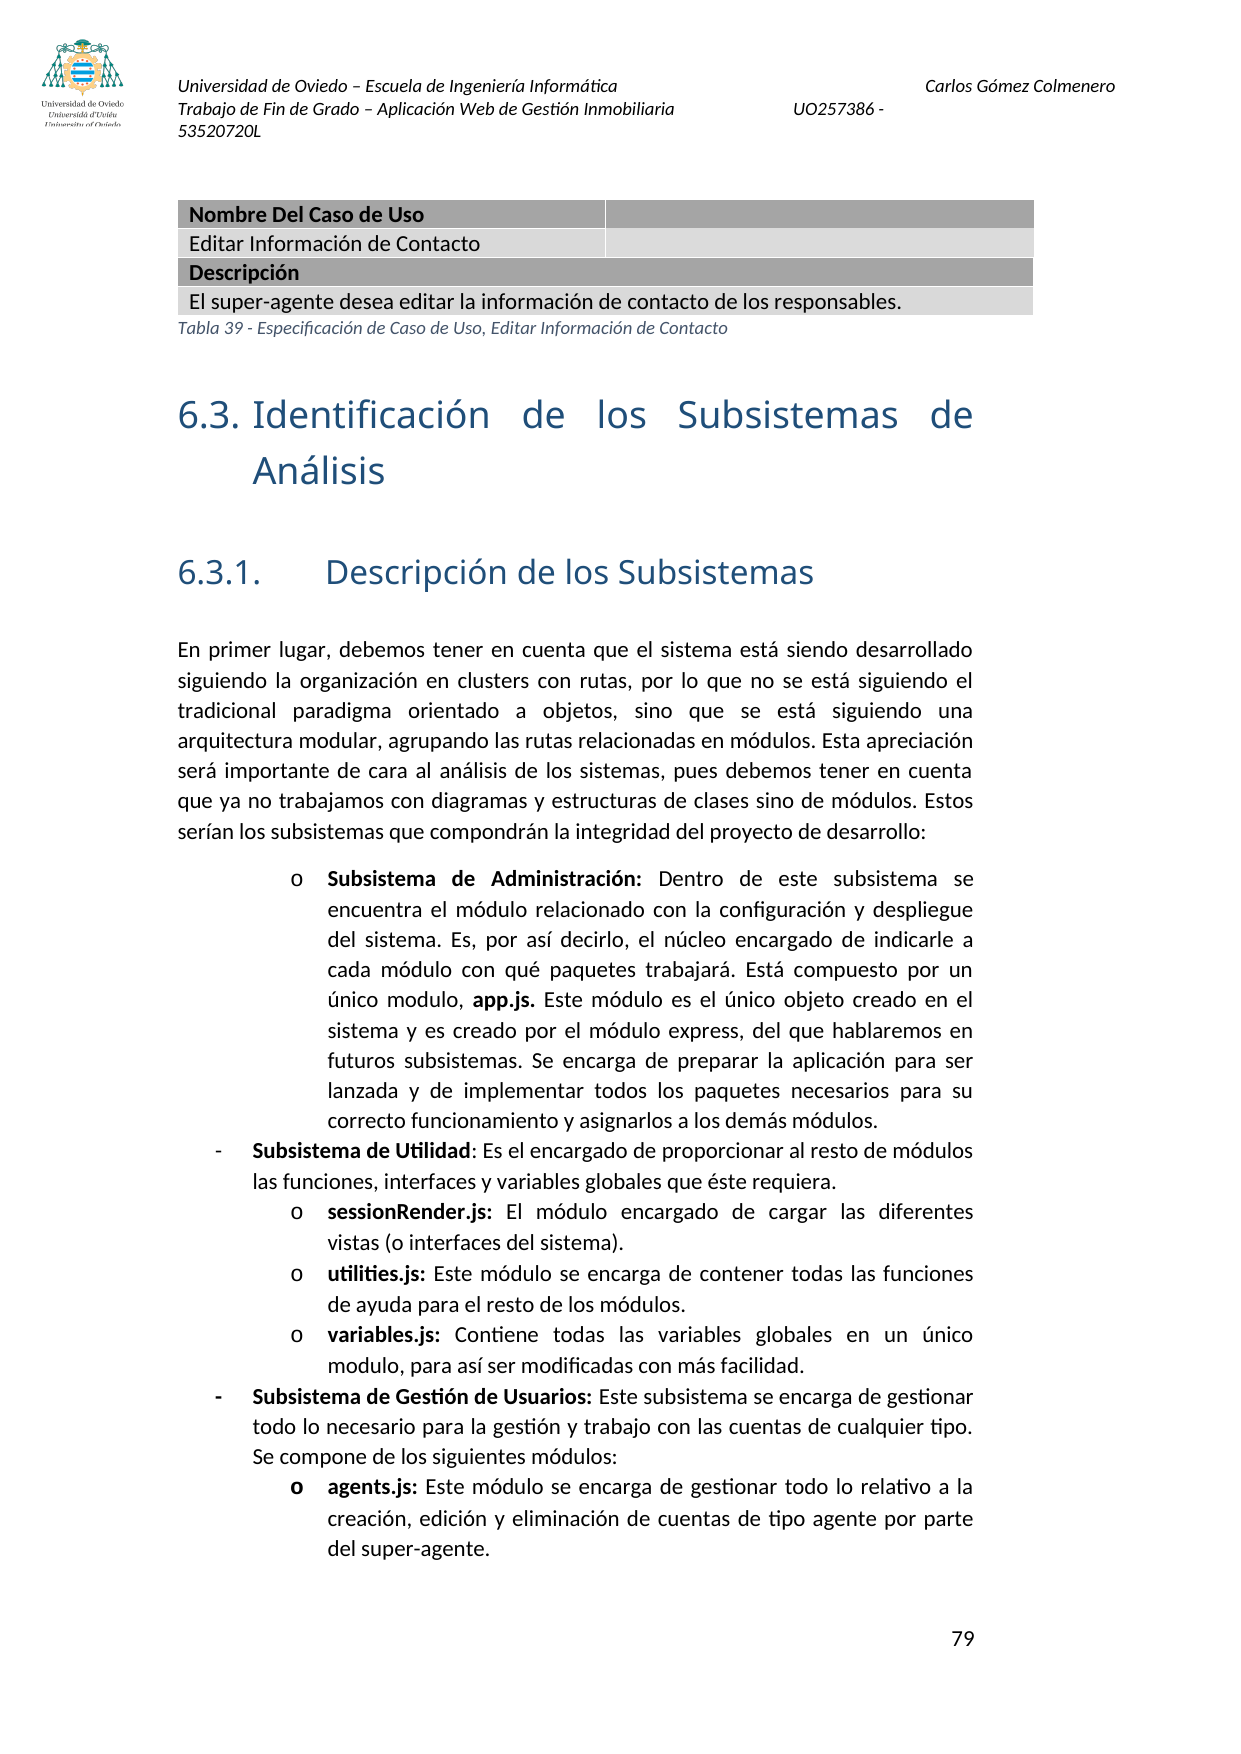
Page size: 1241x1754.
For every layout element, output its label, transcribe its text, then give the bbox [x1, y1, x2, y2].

list sessionRender.js: El módulo encargado de cargar las diferentes vistas (o interfaces del sistema). [290, 1197, 974, 1256]
list variables.js: Contiene todas las variables globales en un único modulo, para así ser modificadas con más facilidad. [290, 1320, 974, 1379]
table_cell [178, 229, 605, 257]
subtitle Descripción de los Subsistemas [177, 549, 974, 594]
picture [36, 38, 124, 126]
text En primer lugar, debemos tener en cuenta que el sistema está siendo desarrollado siguiendo la organización en clusters con rutas, por lo que no se está siguiendo el tradicional paradigma orientado a objetos, sino que se está siguiendo una arquitectura modular, agrupando las rutas relacionadas en módulos. Esta apreciación será importante de cara al análisis de los sistemas, pues debemos tener en cuenta que ya no trabajamos con diagramas y estructuras de clases sino de módulos. Estos serían los subsistemas que compondrán la integridad del proyecto de desarrollo: [177, 636, 974, 845]
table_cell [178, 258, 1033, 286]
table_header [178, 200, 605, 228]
list Subsistema de Administración: Dentro de este subsistema se encuentra el módulo relacionado con la configuración y despliegue del sistema. Es, por así decirlo, el núcleo encargado de indicarle a cada módulo con qué paquetes trabajará. Está compuesto por un único modulo, app.js. Este módulo es el único objeto creado en el sistema y es creado por el módulo express, del que hablaremos en futuros subsistemas. Se encarga de preparar la aplicación para ser lanzada y de implementar todos los paquetes necesarios para su correcto funcionamiento y asignarlos a los demás módulos. [290, 864, 974, 1134]
list utilities.js: Este módulo se encarga de contener todas las funciones de ayuda para el resto de los módulos. [290, 1259, 974, 1318]
text Tabla 39 - Especificación de Caso de Uso, Editar Información de Contacto [177, 316, 974, 339]
list Subsistema de Utilidad: Es el encargado de proporcionar al resto de módulos las funciones, interfaces y variables globales que éste requiera. [215, 1137, 974, 1195]
list Subsistema de Gestión de Usuarios: Este subsistema se encarga de gestionar todo lo necesario para la gestión y trabajo con las cuentas de cualquier tipo. Se compone de los siguientes módulos: [215, 1382, 974, 1470]
subtitle Identificación de los Subsistemas de Análisis [177, 389, 974, 495]
list agents.js: Este módulo se encarga de gestionar todo lo relativo a la creación, edición y eliminación de cuentas de tipo agente por parte del super-agente. [290, 1472, 974, 1562]
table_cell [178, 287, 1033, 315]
